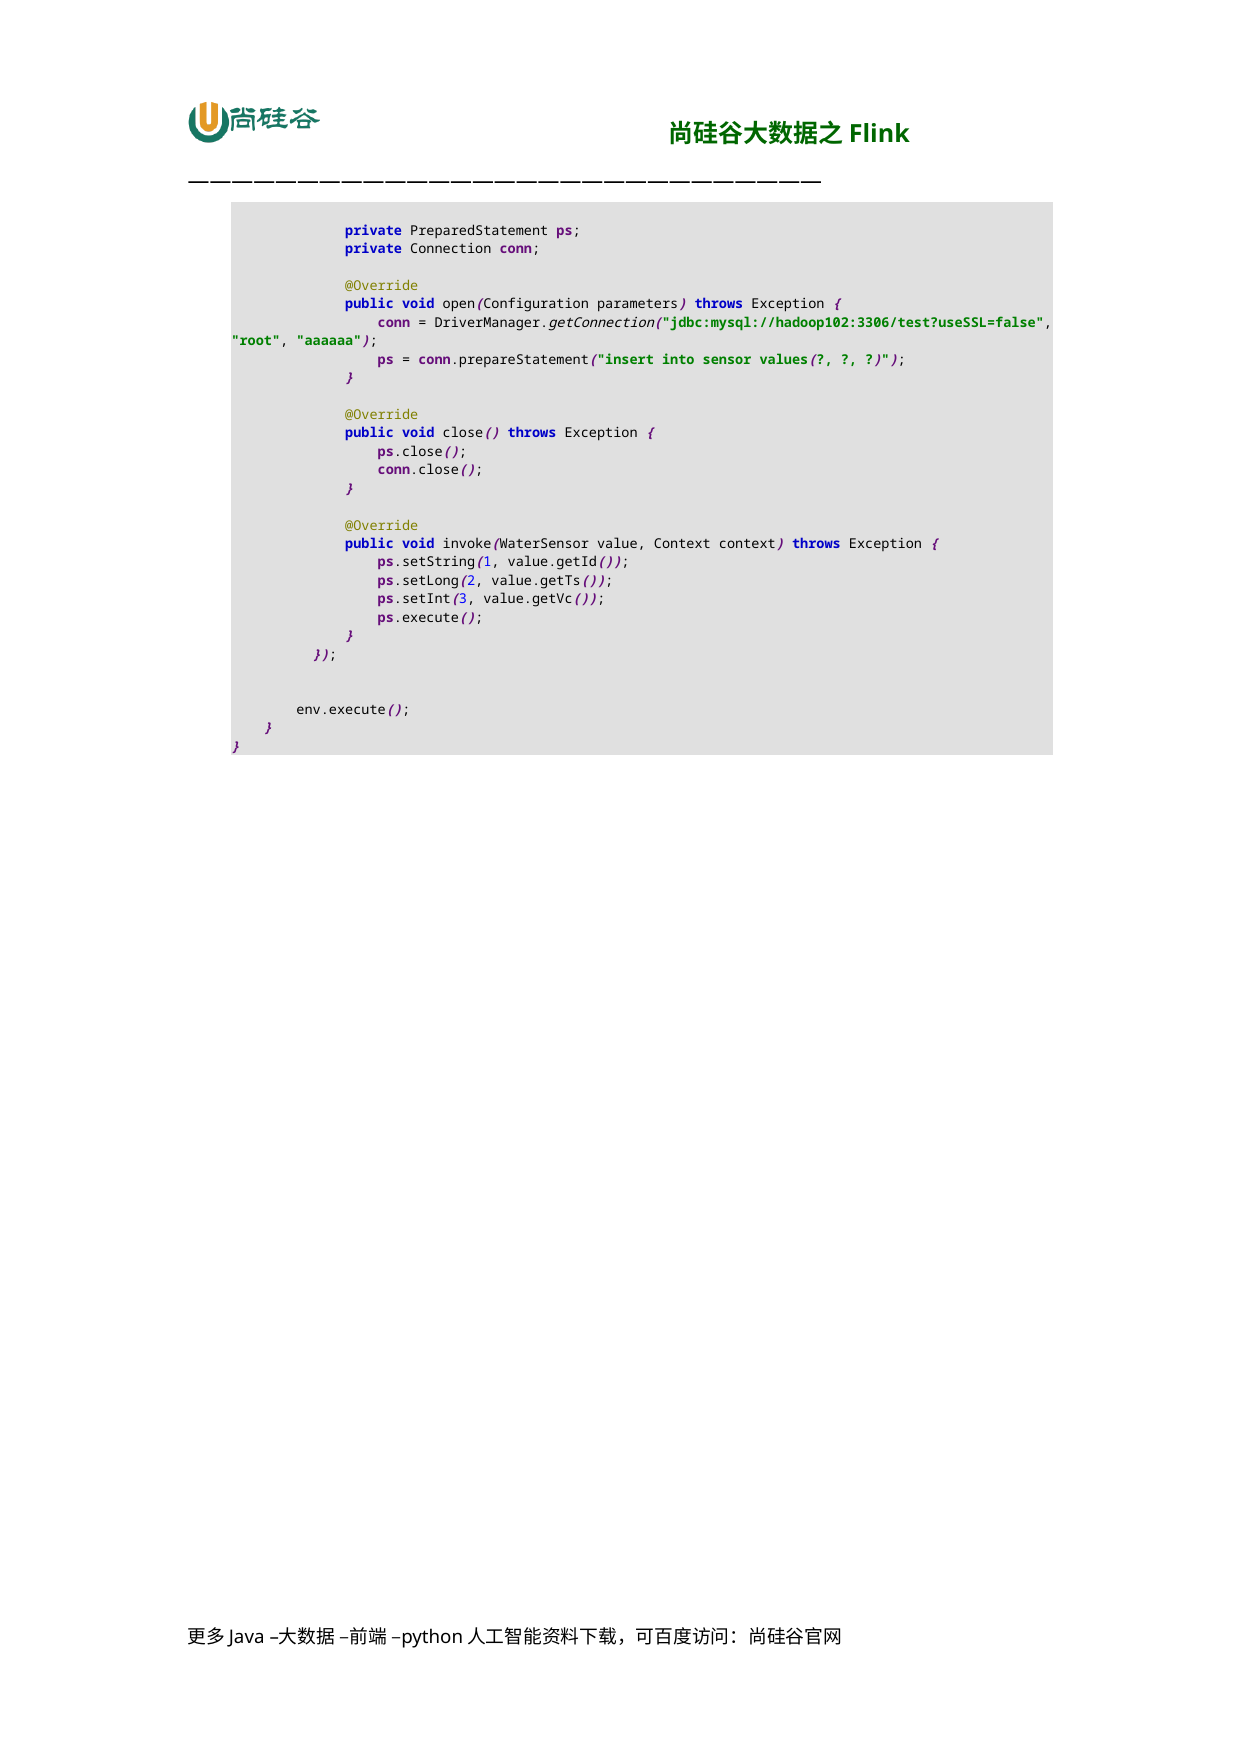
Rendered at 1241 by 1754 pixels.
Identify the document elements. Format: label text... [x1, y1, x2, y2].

picture [187, 101, 320, 143]
